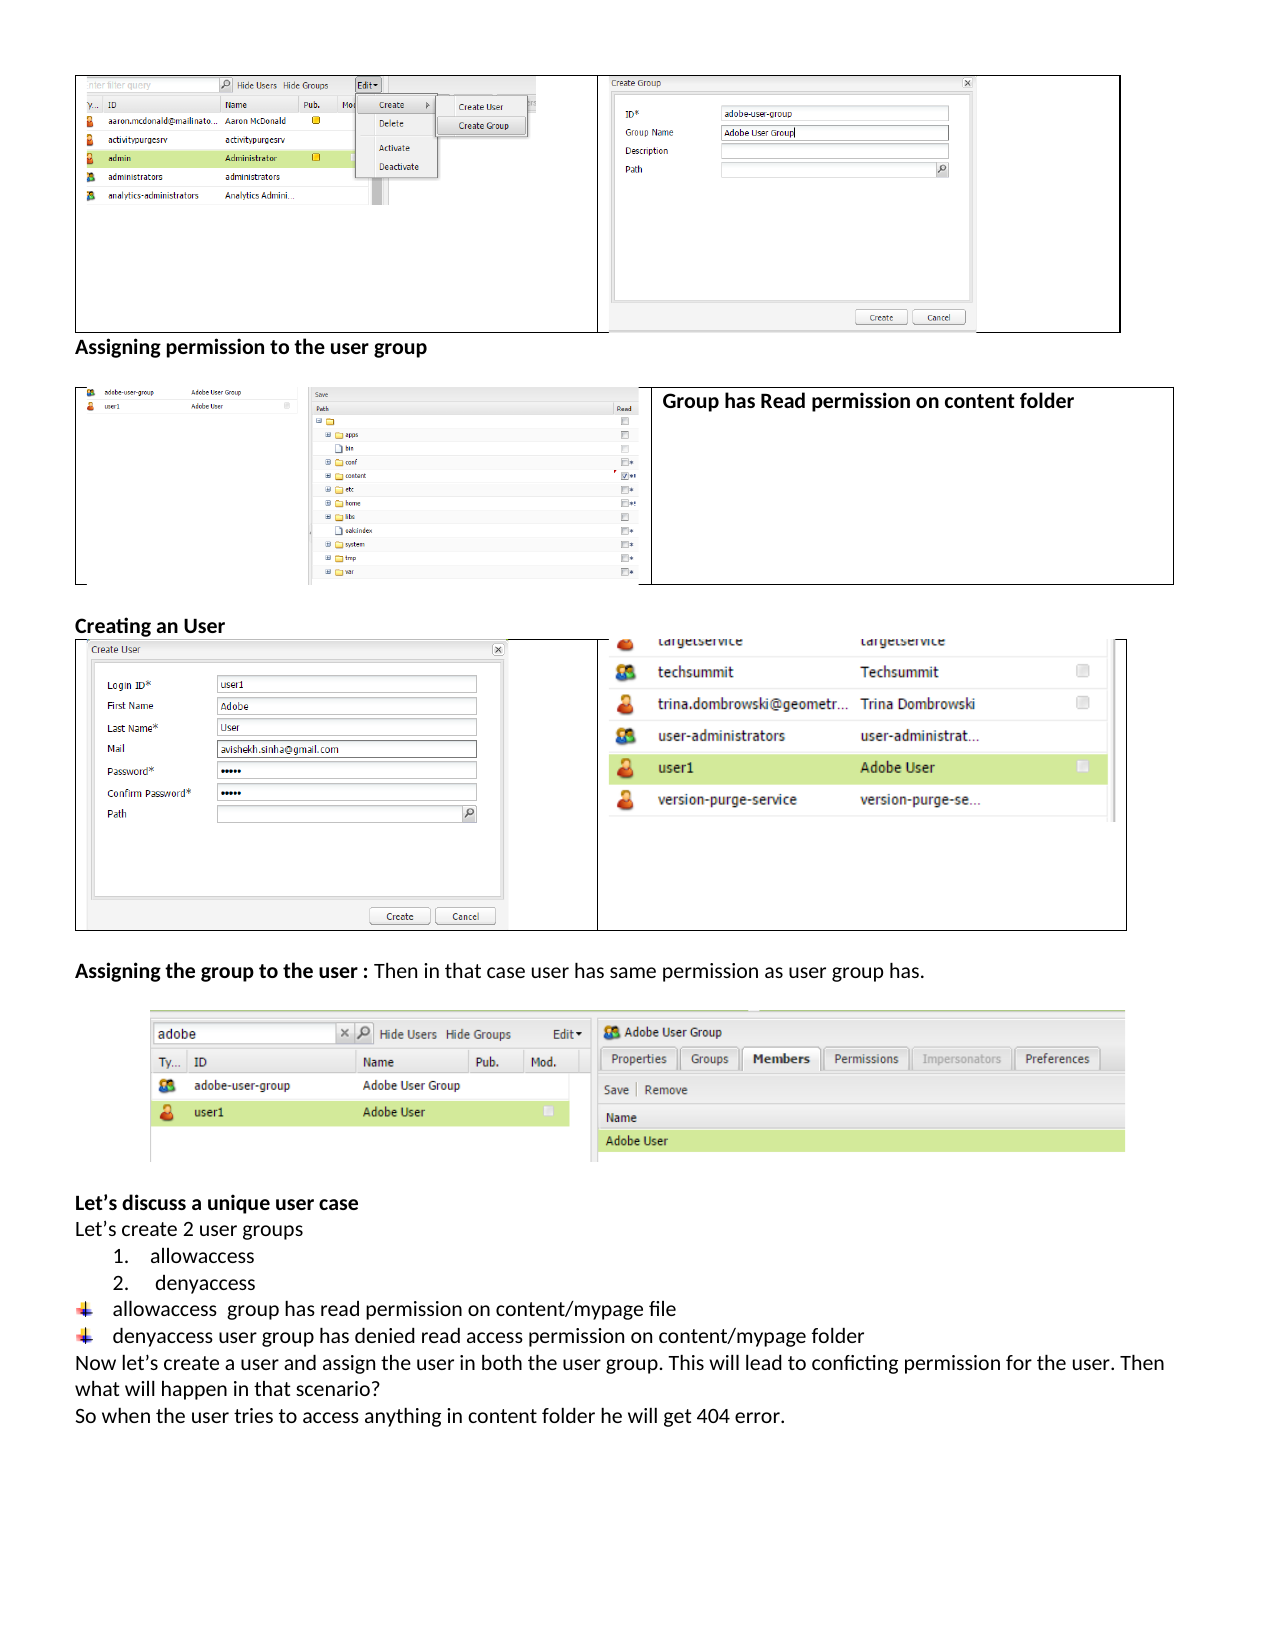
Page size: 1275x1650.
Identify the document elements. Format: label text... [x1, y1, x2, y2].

picture [86, 639, 509, 930]
list allowaccess group has read permission on content/mypage file [75, 1295, 1200, 1322]
table_header [76, 76, 597, 332]
text Let’s create 2 user groups [75, 1215, 1200, 1242]
table_header [598, 76, 608, 332]
picture [608, 76, 977, 333]
text Let’s discuss a unique user case [75, 1189, 1200, 1215]
text Now let’s create a user and assign the user in both the user group. This will lead to conficting permission for the user. Then what will happen in that scenario? [75, 1349, 1200, 1402]
text Assigning permission to the user group [75, 333, 1200, 360]
picture [76, 1300, 93, 1317]
picture [150, 1010, 1125, 1162]
table_header [76, 388, 86, 584]
table_header [639, 388, 651, 584]
table_header [76, 640, 86, 930]
text Assigning the group to the user : Then in that case user has same permission as user group has. [75, 957, 1200, 984]
list allowaccess [112, 1242, 1200, 1269]
list denyaccess [112, 1269, 1200, 1295]
table_header Group has Read permission on content folder [652, 388, 1173, 584]
text Creating an User [75, 612, 1200, 639]
picture [86, 387, 639, 585]
picture [86, 76, 536, 205]
list denyaccess user group has denied read access permission on content/mypage folder [75, 1322, 1200, 1349]
table_header [977, 76, 1119, 332]
picture [76, 1326, 93, 1344]
text So when the user tries to access anything in content folder he will get 404 error. [75, 1402, 1200, 1429]
picture [608, 639, 1116, 822]
table_header [598, 640, 1126, 930]
table_header [509, 640, 597, 930]
